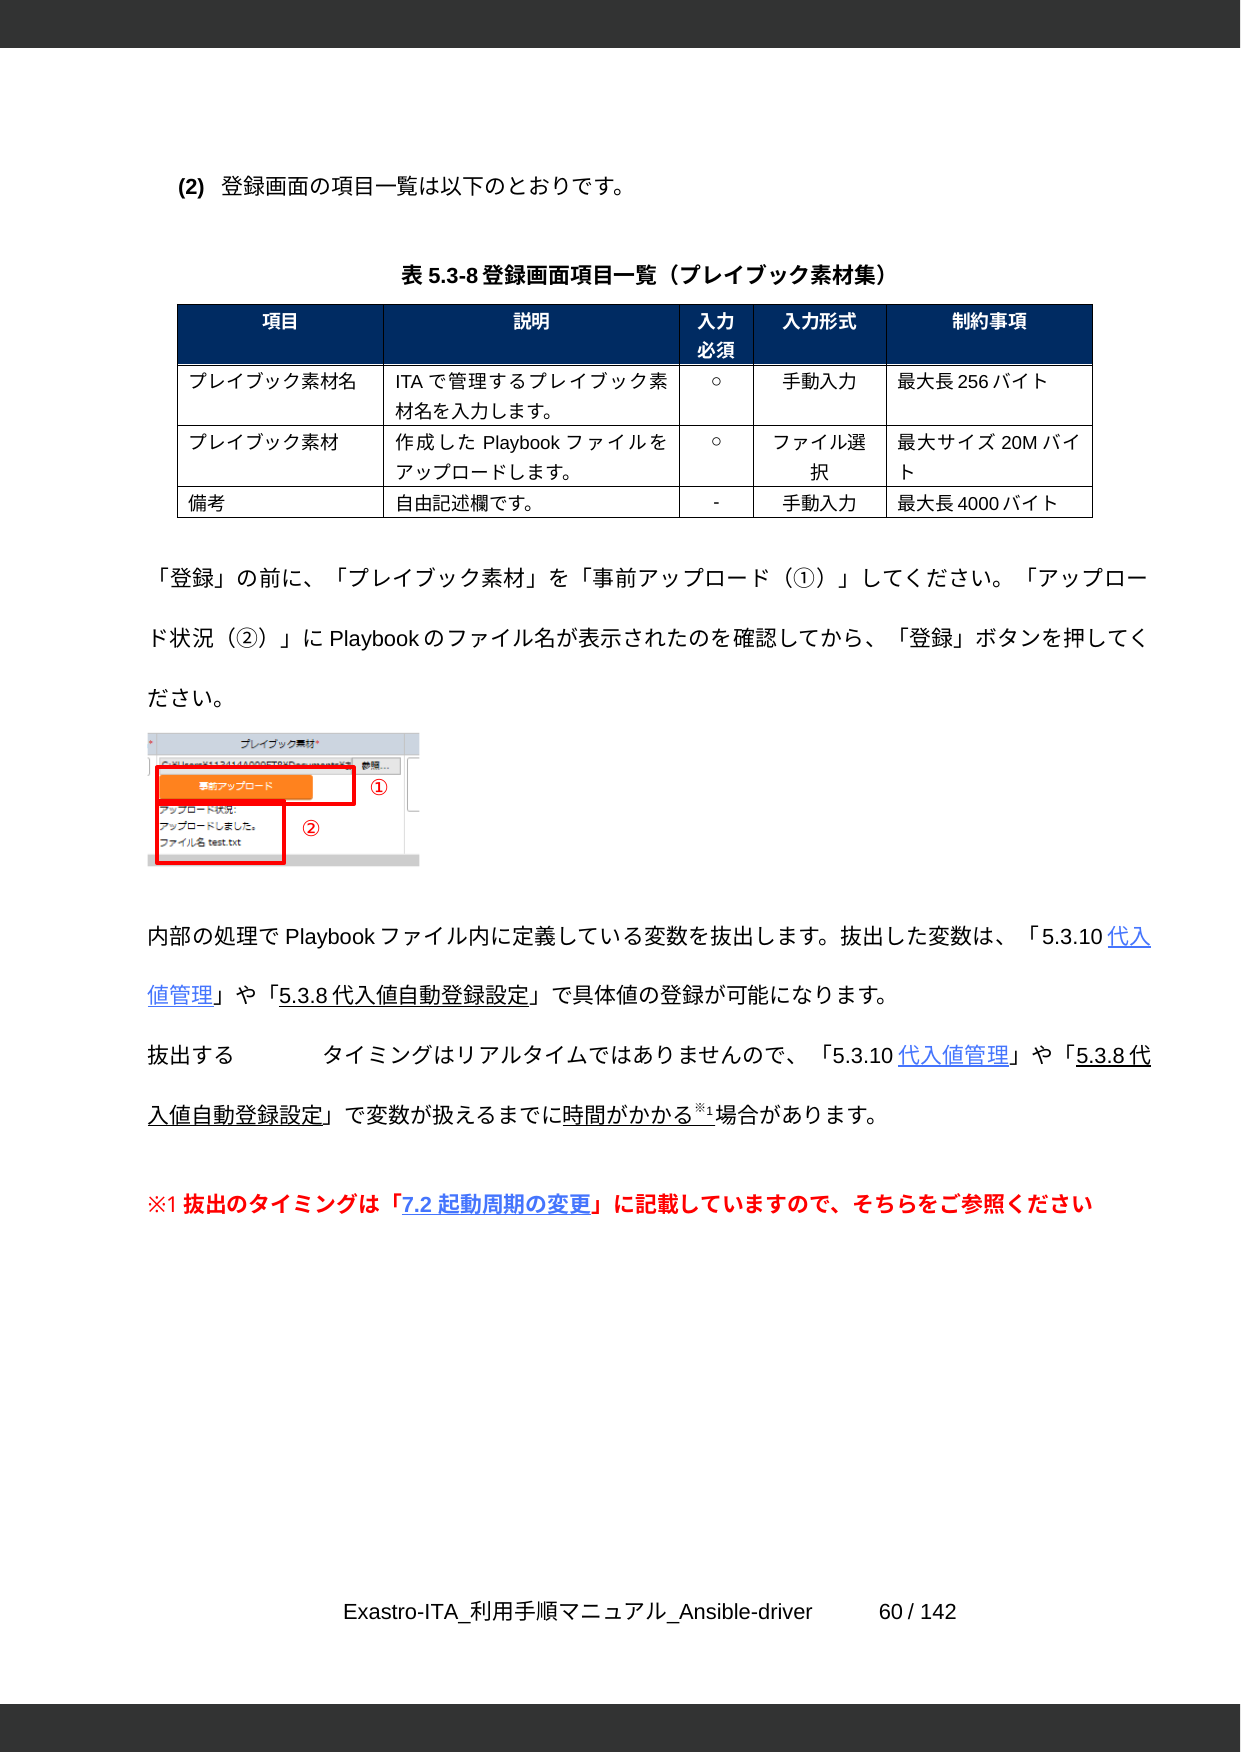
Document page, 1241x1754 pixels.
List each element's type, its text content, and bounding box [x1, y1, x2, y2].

table_header 説明 [384, 305, 679, 364]
picture [147, 726, 420, 874]
table_cell ITAで管理するプレイブック素材名を入力します。 [384, 366, 679, 425]
table_cell 手動入力 [754, 366, 886, 425]
text 抜出する タイミングはリアルタイムではありませんので、「5.3.10代入値管理」や「5.3.8代入値自動登録設定」で変数が扱えるまでに時間がかかる※1場合があります。 [148, 1024, 1152, 1143]
table_cell 最大長4000バイト [887, 487, 1092, 517]
text 「登録」の前に、「プレイブック素材」を「事前アップロード（①）」してください。「アップロード状況（②）」にPlaybookのファイル名が表示されたのを確認してから、「登録」ボタンを押してください。 [148, 547, 1152, 726]
text ※1抜出のタイミングは「7.2 起動周期の変更」に記載していますので、そちらをご参照ください [148, 1173, 1152, 1233]
table_cell 自由記述欄です。 [384, 487, 679, 517]
table_cell ○ [680, 426, 753, 486]
list 登録画面の項目一覧は以下のとおりです。 [178, 155, 1152, 214]
text 内部の処理でPlaybookファイル内に定義している変数を抜出します。抜出した変数は、「5.3.10代入値管理」や「5.3.8代入値自動登録設定」で具体値の登録が可能になります。 [148, 905, 1152, 1024]
text 表 5.3-8登録画面項目一覧（プレイブック素材集） [148, 244, 1152, 304]
table_cell プレイブック素材 [178, 426, 383, 486]
table_cell - [680, 487, 753, 517]
table_cell ファイル選択 [754, 426, 886, 486]
table_header 項目 [178, 305, 383, 364]
picture [0, 1704, 1241, 1752]
table_cell 最大長256バイト [887, 366, 1092, 425]
table_header 入力 必須 [680, 305, 753, 364]
picture [0, 0, 1241, 48]
table_cell 最大サイズ20Mバイト [887, 426, 1092, 486]
table_cell 作成したPlaybookファイルをアップロードします。 [384, 426, 679, 486]
table_cell プレイブック素材名 [178, 366, 383, 425]
table_header 入力形式 [754, 305, 886, 364]
table_cell 備考 [178, 487, 383, 517]
table_cell ○ [680, 366, 753, 425]
table_cell 手動入力 [754, 487, 886, 517]
table_header 制約事項 [887, 305, 1092, 364]
